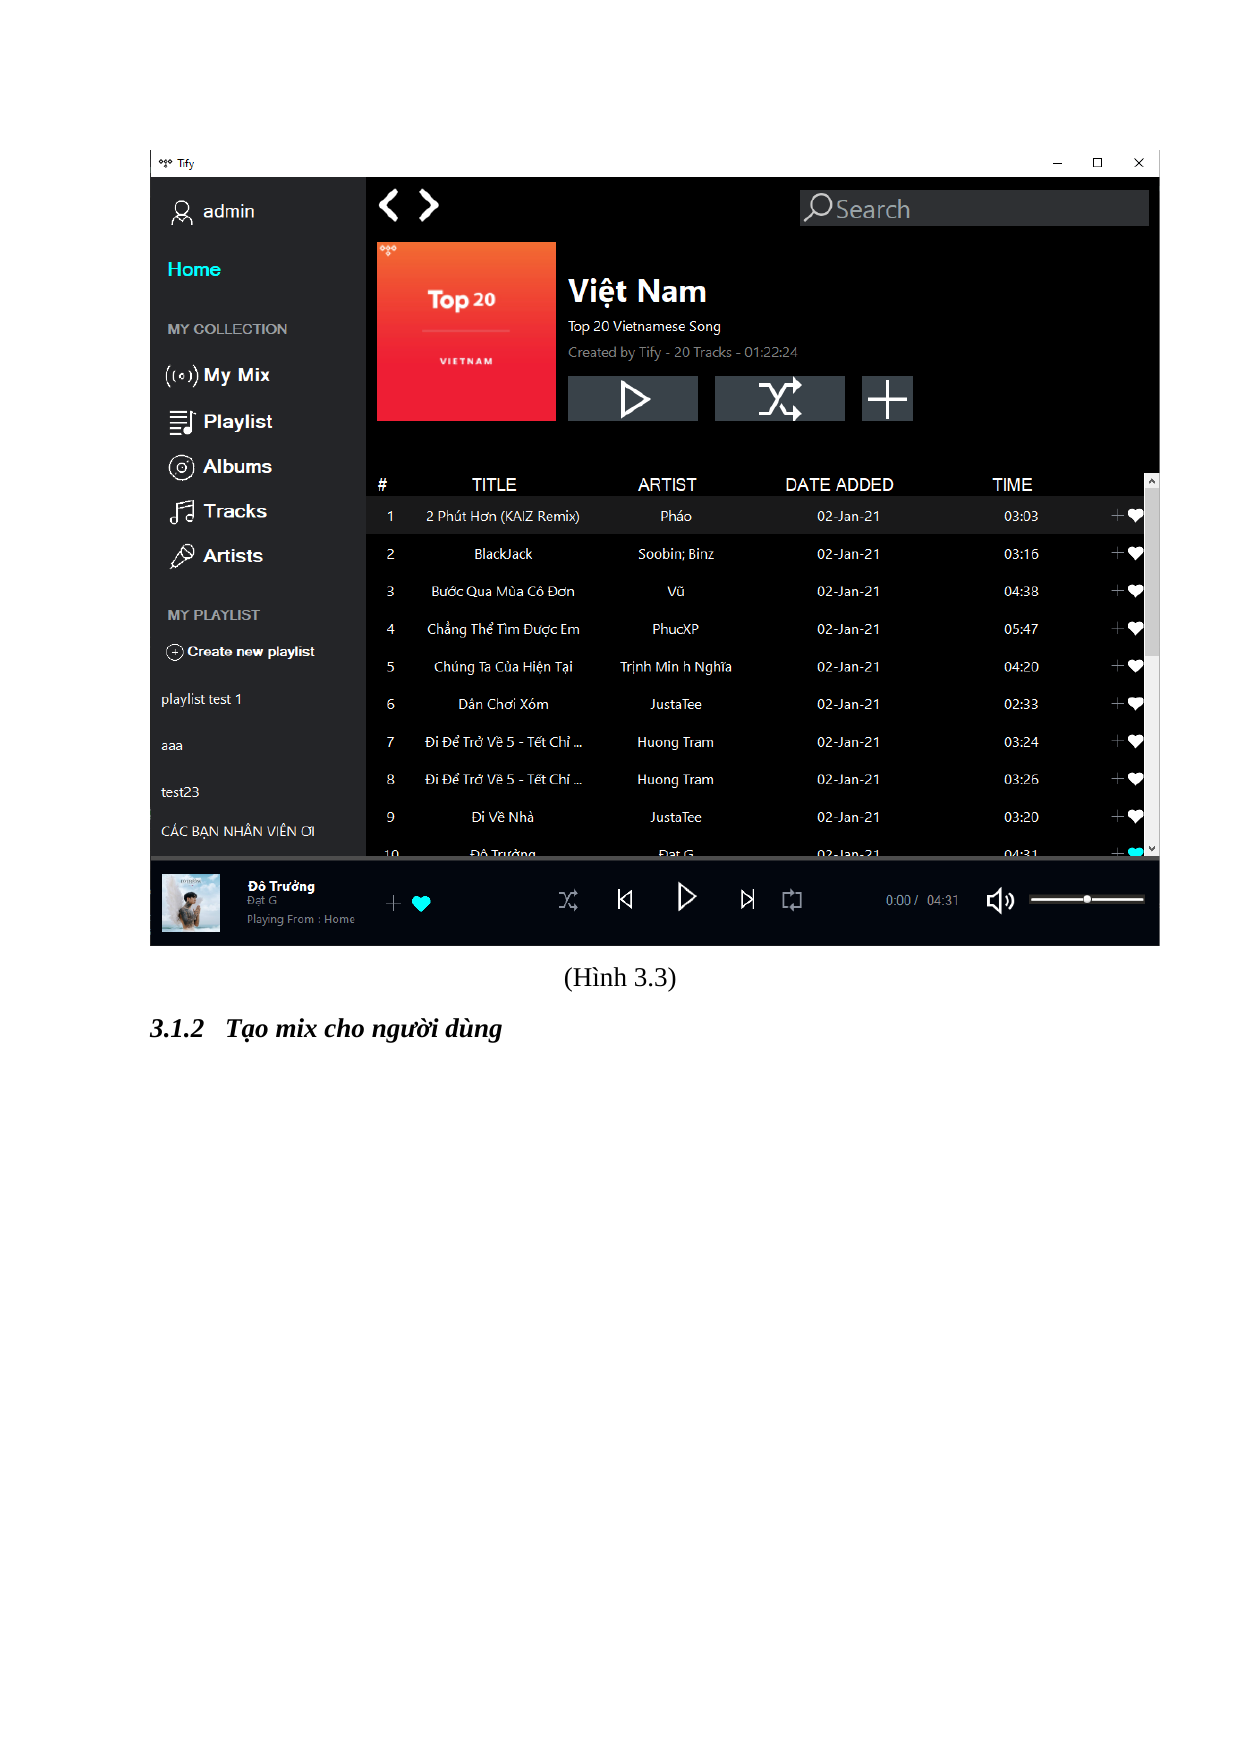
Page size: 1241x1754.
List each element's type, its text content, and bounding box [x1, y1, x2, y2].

subtitle Tạo mix cho người dùng [150, 1012, 1090, 1043]
text (Hình 3.3) [150, 946, 1090, 992]
picture [150, 150, 1160, 946]
